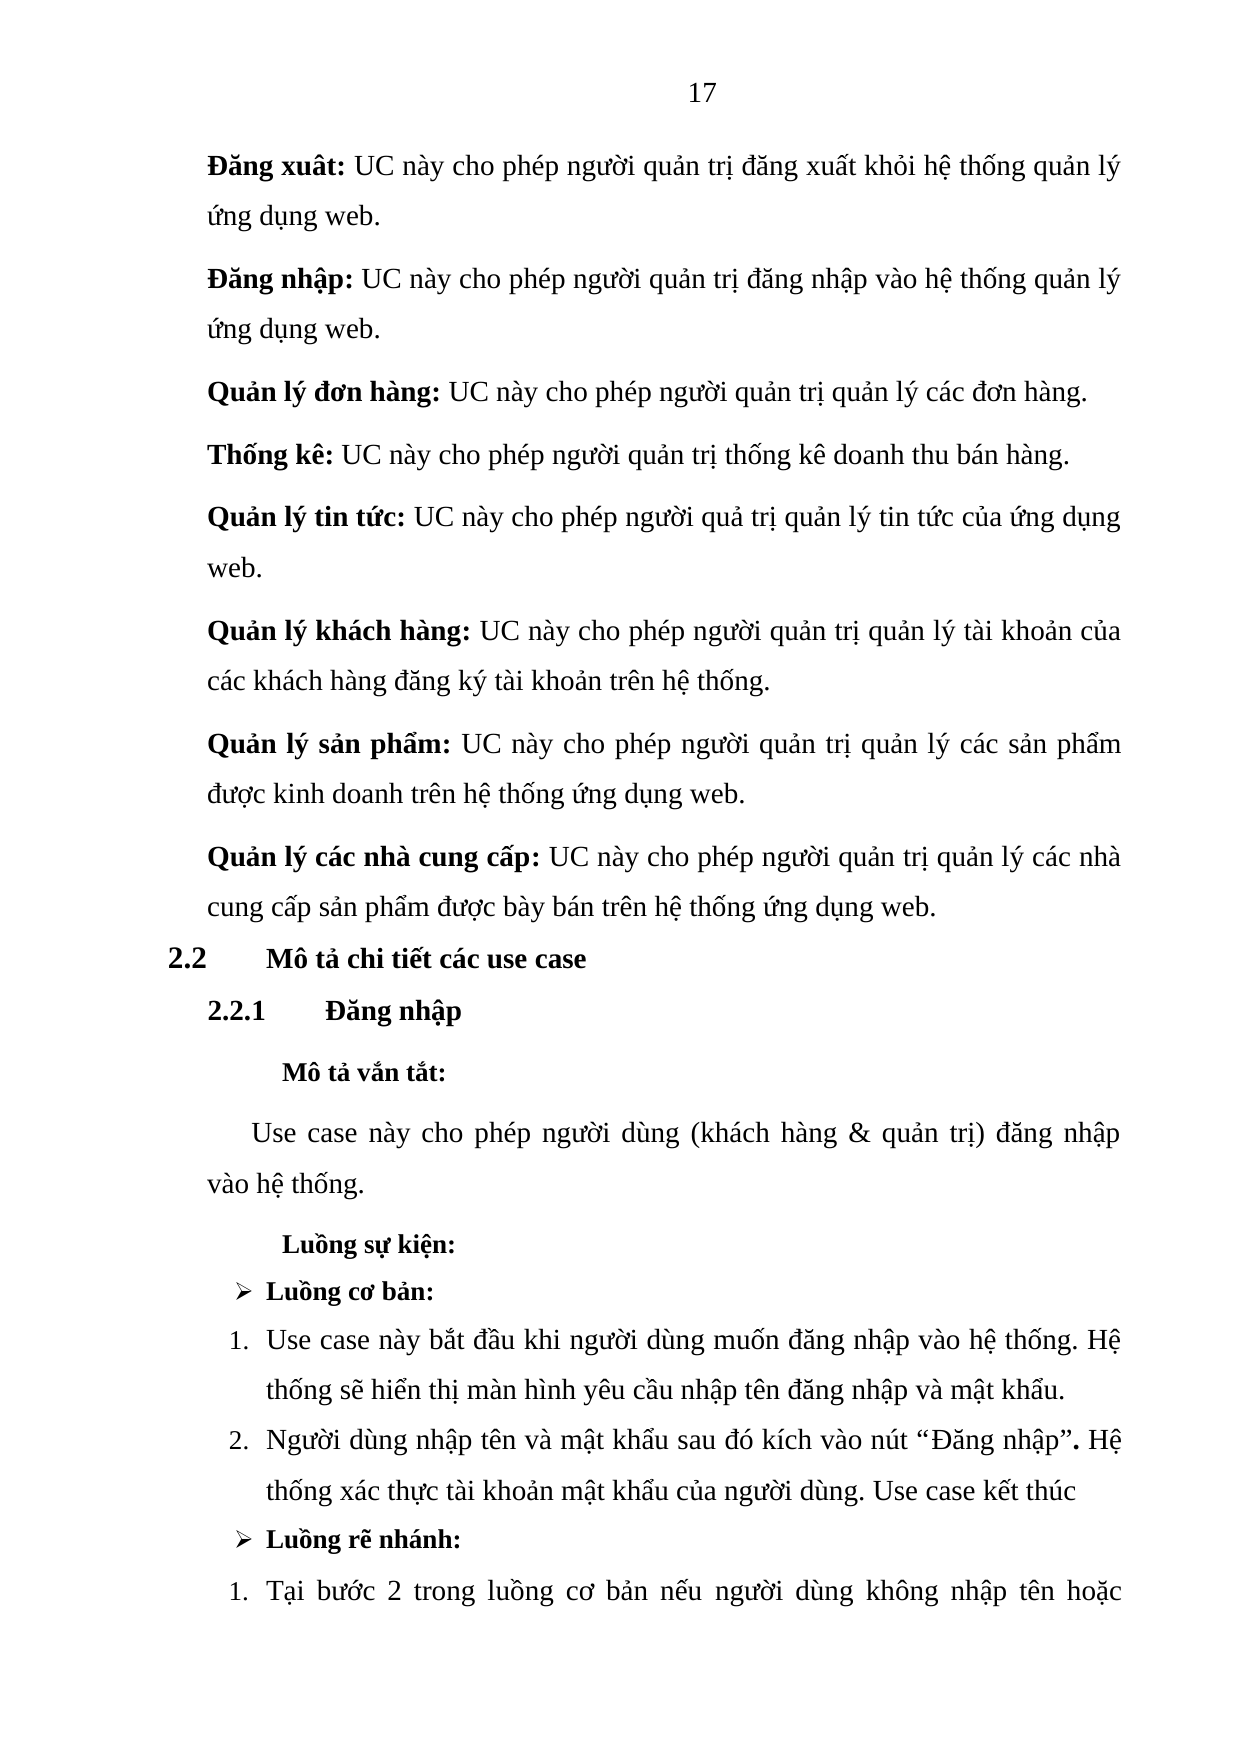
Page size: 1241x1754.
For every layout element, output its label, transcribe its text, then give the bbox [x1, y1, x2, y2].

text Quản lý đơn hàng: UC này cho phép người quản trị quản lý các đơn hàng. [207, 374, 1122, 407]
text Quản lý tin tức: UC này cho phép người quả trị quản lý tin tức của ứng dụng web. [207, 499, 1122, 583]
list Luồng rẽ nhánh: [234, 1523, 1122, 1554]
list Đăng nhập [236, 993, 1122, 1027]
list Luồng cơ bản: [234, 1275, 1122, 1306]
text Use case này cho phép người dùng (khách hàng & quản trị) đăng nhập vào hệ thống. [207, 1115, 1122, 1199]
list Mô tả chi tiết các use case [207, 939, 1122, 976]
text Thống kê: UC này cho phép người quản trị thống kê doanh thu bán hàng. [207, 437, 1122, 470]
list Quản lý các nhà cung cấp: UC này cho phép người quản trị quản lý các nhà cung cấp sản phẩm được bày bán trên hệ thống ứng dụng web. [207, 839, 1122, 923]
list Use case này bắt đầu khi người dùng muốn đăng nhập vào hệ thống. Hệ thống sẽ hiển thị màn hình yêu cầu nhập tên đăng nhập và mật khẩu. [229, 1322, 1122, 1406]
text Luồng sự kiện: [207, 1228, 1122, 1260]
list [228, 1573, 1122, 1606]
text Quản lý sản phẩm: UC này cho phép người quản trị quản lý các sản phẩm được kinh doanh trên hệ thống ứng dụng web. [207, 726, 1122, 810]
list Người dùng nhập tên và mật khẩu sau đó kích vào nút “Đăng nhập”. Hệ thống xác thực tài khoản mật khẩu của người dùng. Use case kết thúc [229, 1422, 1122, 1506]
text Quản lý khách hàng: UC này cho phép người quản trị quản lý tài khoản của các khách hàng đăng ký tài khoản trên hệ thống. [207, 613, 1122, 697]
text Đăng xuât: UC này cho phép người quản trị đăng xuất khỏi hệ thống quản lý ứng dụng web. [207, 148, 1122, 232]
text Đăng nhập: UC này cho phép người quản trị đăng nhập vào hệ thống quản lý ứng dụng web. [207, 261, 1122, 345]
text Mô tả vắn tắt: [207, 1056, 1122, 1087]
